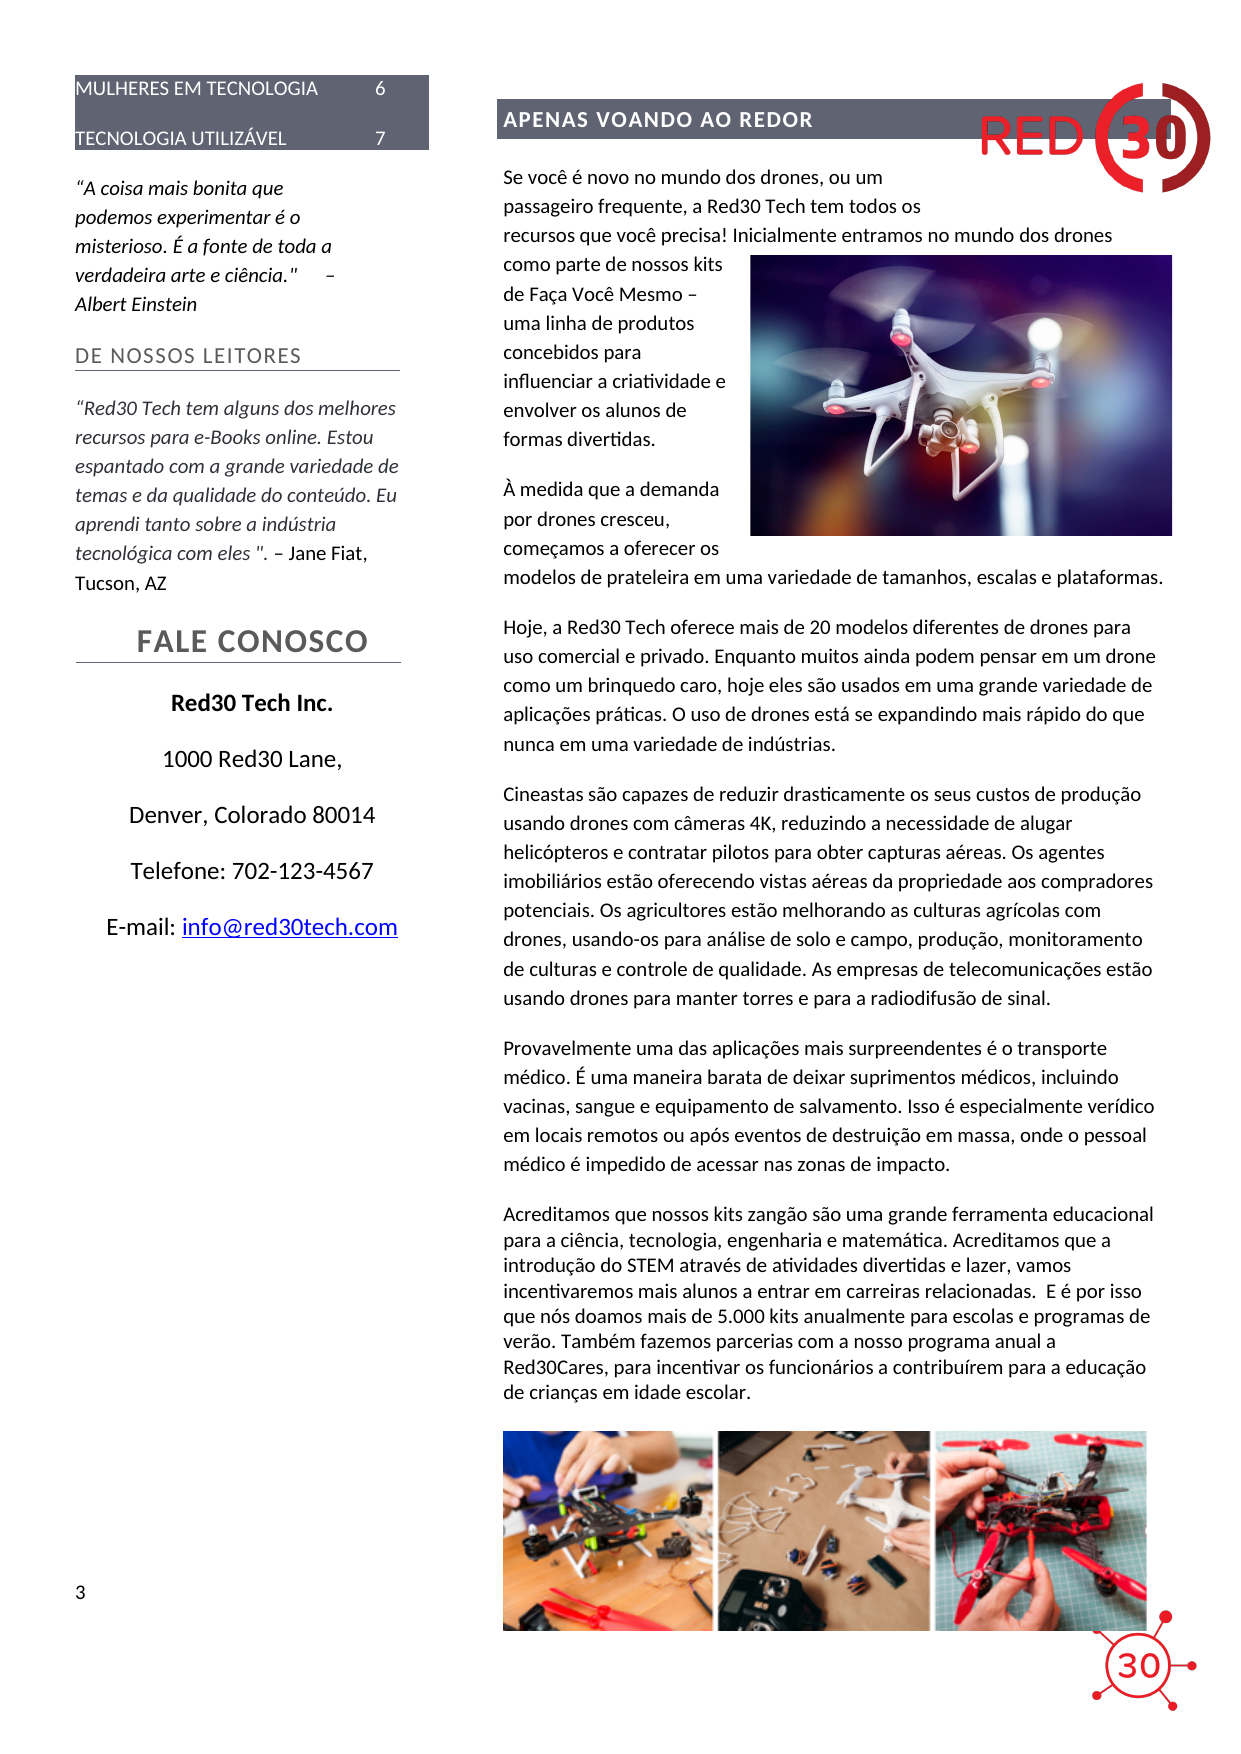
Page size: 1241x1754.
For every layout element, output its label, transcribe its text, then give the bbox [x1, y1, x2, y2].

subtitle Apenas voando ao redor [503, 105, 977, 133]
text À medida que a demanda por drones cresceu, começamos a oferecer os modelos de prateleira em uma variedade de tamanhos, escalas e plataformas. [503, 477, 1165, 589]
text TECNOLOGIA UTILIZÁVEL 7 [75, 125, 429, 150]
text MULHERES EM TECNOLOGIA 6 [75, 75, 429, 100]
text 1000 Red30 Lane, [75, 743, 429, 774]
picture [750, 255, 1173, 536]
text Denver, Colorado 80014 [75, 799, 429, 829]
text Red30 Tech Inc. [75, 687, 429, 718]
text Telefone: 702-123-4567 [75, 855, 429, 885]
text Se você é novo no mundo dos drones, ou um passageiro frequente, a Red30 Tech tem todos os recursos que você precisa! Inicialmente entramos no mundo dos drones como parte de nossos kits de Faça Você Mesmo – uma linha de produtos concebidos para influenciar a criatividade e envolver os alunos de formas divertidas. [503, 164, 1149, 452]
text Acreditamos que nossos kits zangão são uma grande ferramenta educacional para a ciência, tecnologia, engenharia e matemática. Acreditamos que a introdução do STEM através de atividades divertidas e lazer, vamos incentivaremos mais alunos a entrar em carreiras relacionadas. E é por isso que nós doamos mais de 5.000 kits anualmente para escolas e programas de verão. Também fazemos parcerias com a nosso programa anual a Red30Cares, para incentivar os funcionários a contribuírem para a educação de crianças em idade escolar. [503, 1202, 1165, 1405]
text Hoje, a Red30 Tech oferece mais de 20 modelos diferentes de drones para uso comercial e privado. Enquanto muitos ainda podem pensar em um drone como um brinquedo caro, hoje eles são usados em uma grande variedade de aplicações práticas. O uso de drones está se expandindo mais rápido do que nunca em uma variedade de indústrias. [503, 614, 1165, 756]
text Provavelmente uma das aplicações mais surpreendentes é o transporte médico. É uma maneira barata de deixar suprimentos médicos, incluindo vacinas, sangue e equipamento de salvamento. Isso é especialmente verídico em locais remotos ou após eventos de destruição em massa, onde o pessoal médico é impedido de acessar nas zonas de impacto. [503, 1035, 1165, 1177]
text E-mail: info@red30tech.com [75, 911, 429, 941]
text “A coisa mais bonita que podemos experimentar é o misterioso. É a fonte de toda a verdadeira arte e ciência." – Albert Einstein [75, 175, 357, 317]
text Cineastas são capazes de reduzir drasticamente os seus custos de produção usando drones com câmeras 4K, reduzindo a necessidade de alugar helicópteros e contratar pilotos para obter capturas aéreas. Os agentes imobiliários estão oferecendo vistas aéreas da propriedade aos compradores potenciais. Os agricultores estão melhorando as culturas agrícolas com drones, usando-os para análise de solo e campo, produção, monitoramento de culturas e controle de qualidade. As empresas de telecomunicações estão usando drones para manter torres e para a radiodifusão de sinal. [503, 781, 1165, 1010]
picture [977, 80, 1214, 197]
text “Red30 Tech tem alguns dos melhores recursos para e-Books online. Estou espantado com a grande variedade de temas e da qualidade do conteúdo. Eu aprendi tanto sobre a indústria tecnológica com eles ". – Jane Fiat, Tucson, AZ [75, 395, 429, 595]
subtitle DE NOSSOS LEITORES [75, 342, 429, 370]
subtitle FALE CONOSCO [75, 620, 429, 660]
picture [503, 1431, 1199, 1717]
